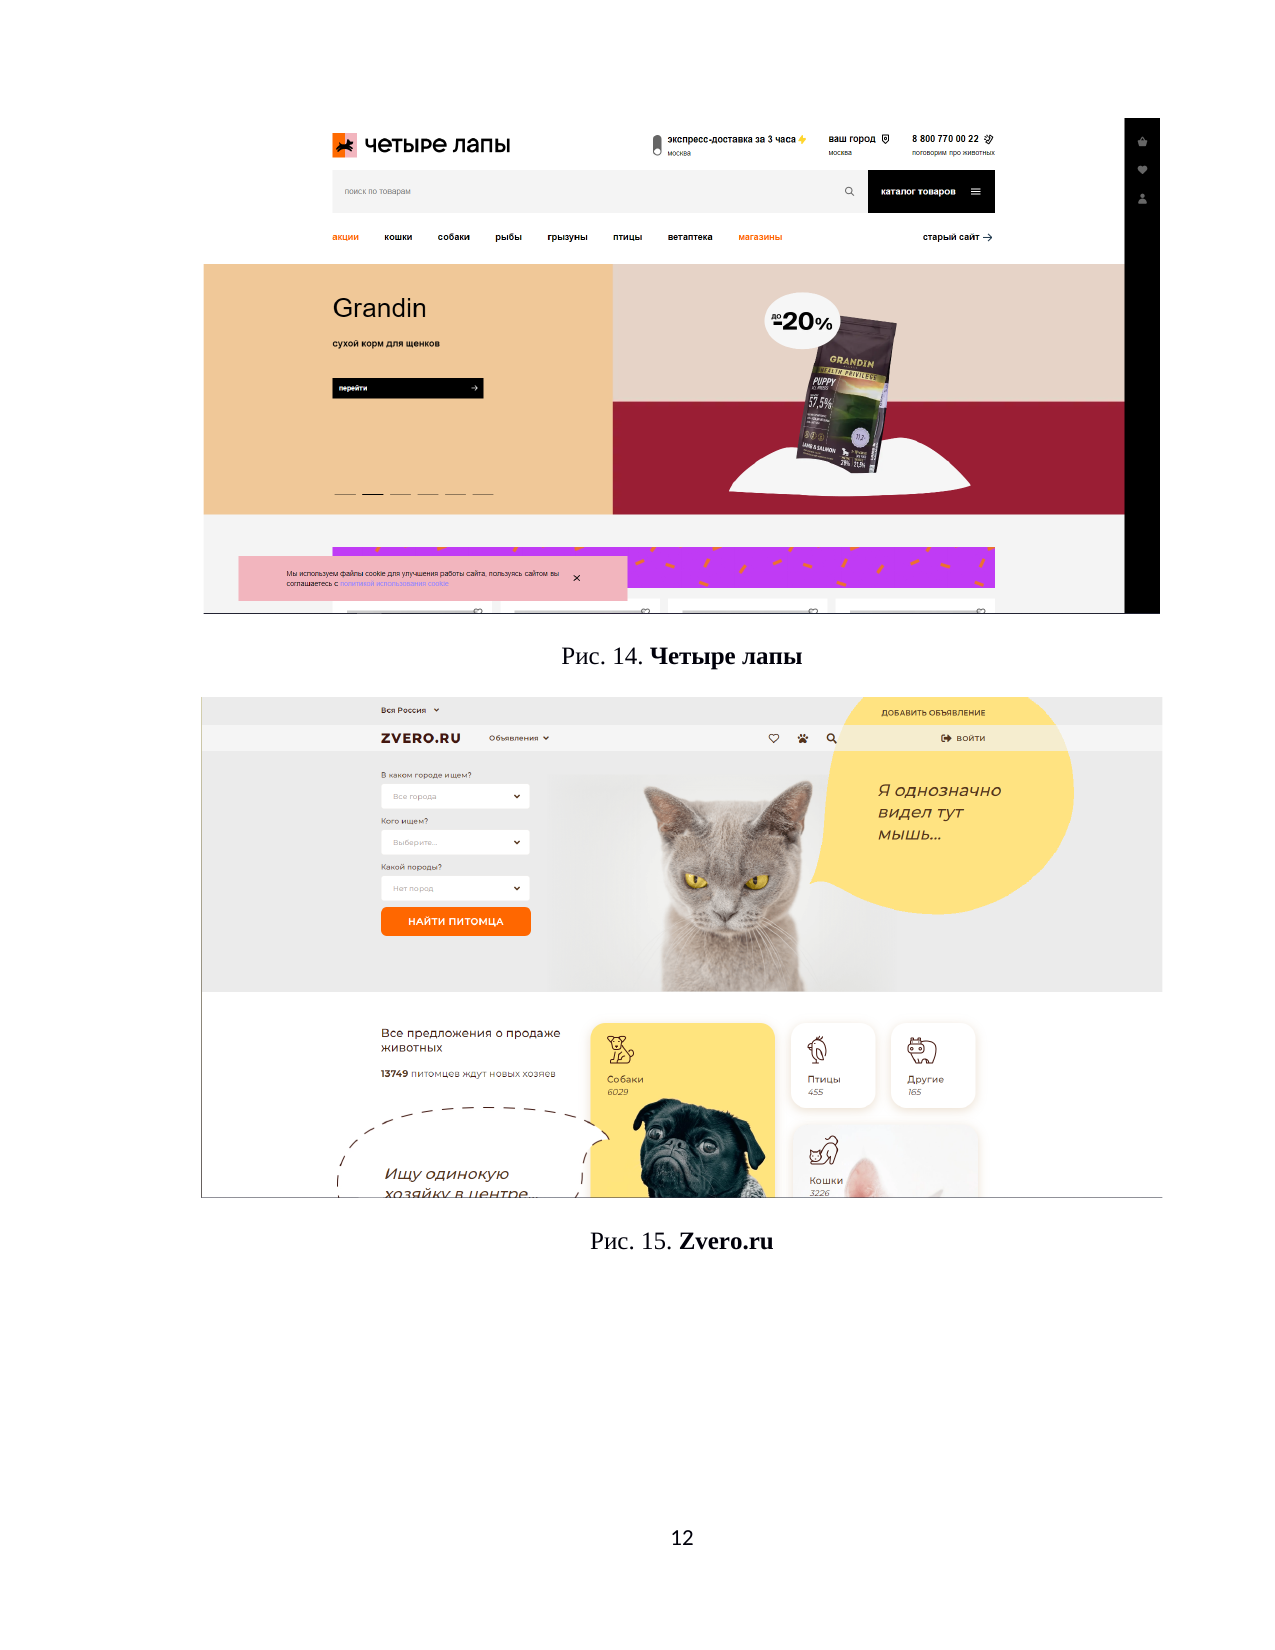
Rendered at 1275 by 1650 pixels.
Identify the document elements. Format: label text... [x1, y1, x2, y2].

text Рис. 15. Zvero.ru [177, 1226, 1186, 1254]
text Рис. 14. Четыре лапы [177, 641, 1186, 670]
